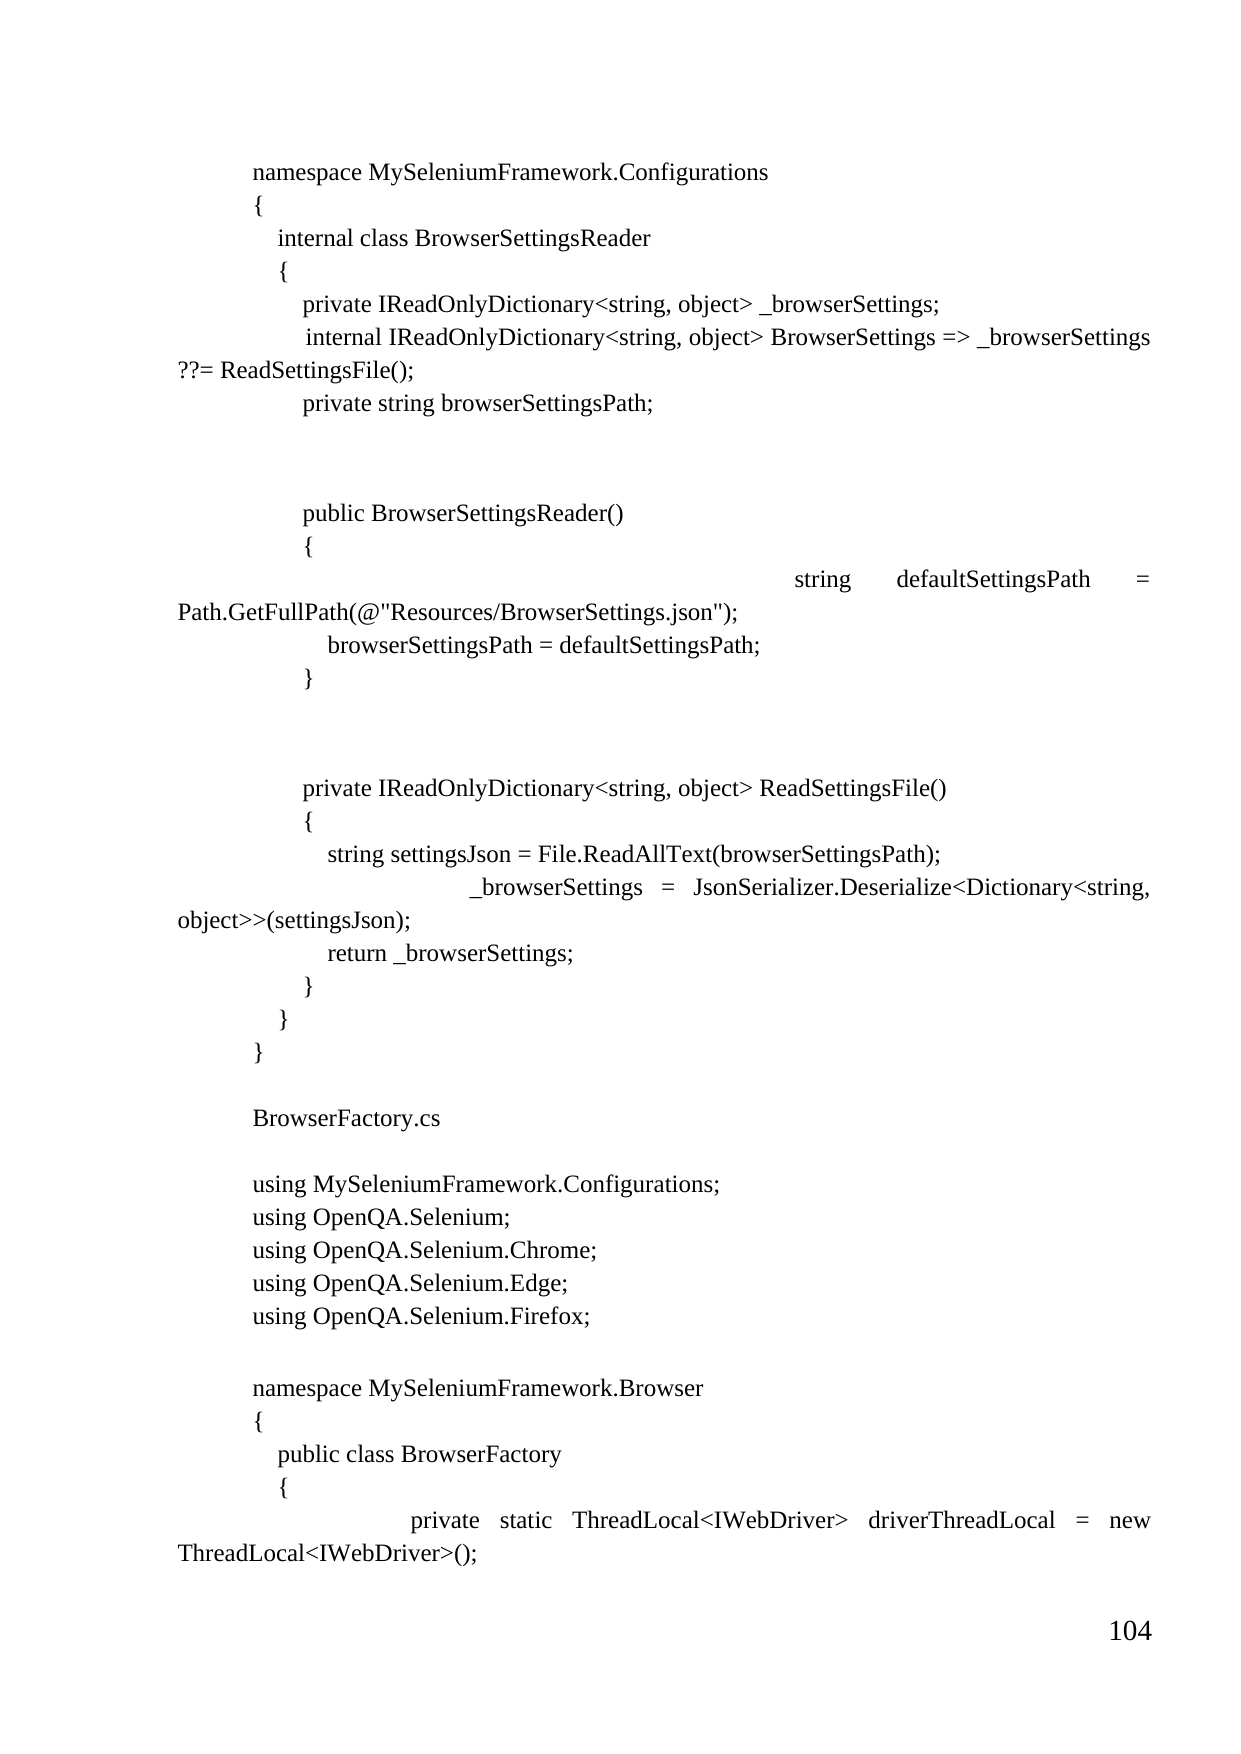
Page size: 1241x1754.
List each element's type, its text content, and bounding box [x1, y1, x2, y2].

text { [177, 1406, 1152, 1435]
text namespace MySeleniumFramework.Browser [177, 1373, 1152, 1402]
text { [177, 190, 1152, 218]
text string settingsJson = File.ReadAllText(browserSettingsPath); [177, 839, 1152, 868]
text } [177, 971, 1152, 1000]
text BrowserFactory.cs [177, 1103, 1152, 1132]
text { [177, 1472, 1152, 1501]
text using OpenQA.Selenium.Chrome; [177, 1235, 1152, 1264]
text private static ThreadLocal<IWebDriver> driverThreadLocal = new ThreadLocal<IWebDriver>(); [177, 1505, 1152, 1567]
text namespace MySeleniumFramework.Configurations [177, 157, 1152, 185]
text using OpenQA.Selenium.Firefox; [177, 1301, 1152, 1330]
text using OpenQA.Selenium.Edge; [177, 1268, 1152, 1297]
text return _browserSettings; [177, 938, 1152, 967]
text internal class BrowserSettingsReader [177, 223, 1152, 251]
text internal IReadOnlyDictionary<string, object> BrowserSettings => _browserSettings ??= ReadSettingsFile(); [177, 322, 1152, 383]
text } [177, 663, 1152, 692]
text browserSettingsPath = defaultSettingsPath; [177, 630, 1152, 659]
text { [177, 256, 1152, 284]
text { [177, 806, 1152, 835]
text } [177, 1004, 1152, 1033]
text using MySeleniumFramework.Configurations; [177, 1169, 1152, 1198]
text using OpenQA.Selenium; [177, 1202, 1152, 1231]
text private IReadOnlyDictionary<string, object> _browserSettings; [177, 289, 1152, 317]
text private string browserSettingsPath; [177, 388, 1152, 417]
text public class BrowserFactory [177, 1439, 1152, 1468]
text } [177, 1037, 1152, 1066]
text string defaultSettingsPath = Path.GetFullPath(@"Resources/BrowserSettings.json"); [177, 564, 1152, 626]
text public BrowserSettingsReader() [177, 498, 1152, 527]
text _browserSettings = JsonSerializer.Deserialize<Dictionary<string, object>>(settingsJson); [177, 872, 1152, 934]
text private IReadOnlyDictionary<string, object> ReadSettingsFile() [177, 773, 1152, 802]
text { [177, 531, 1152, 560]
